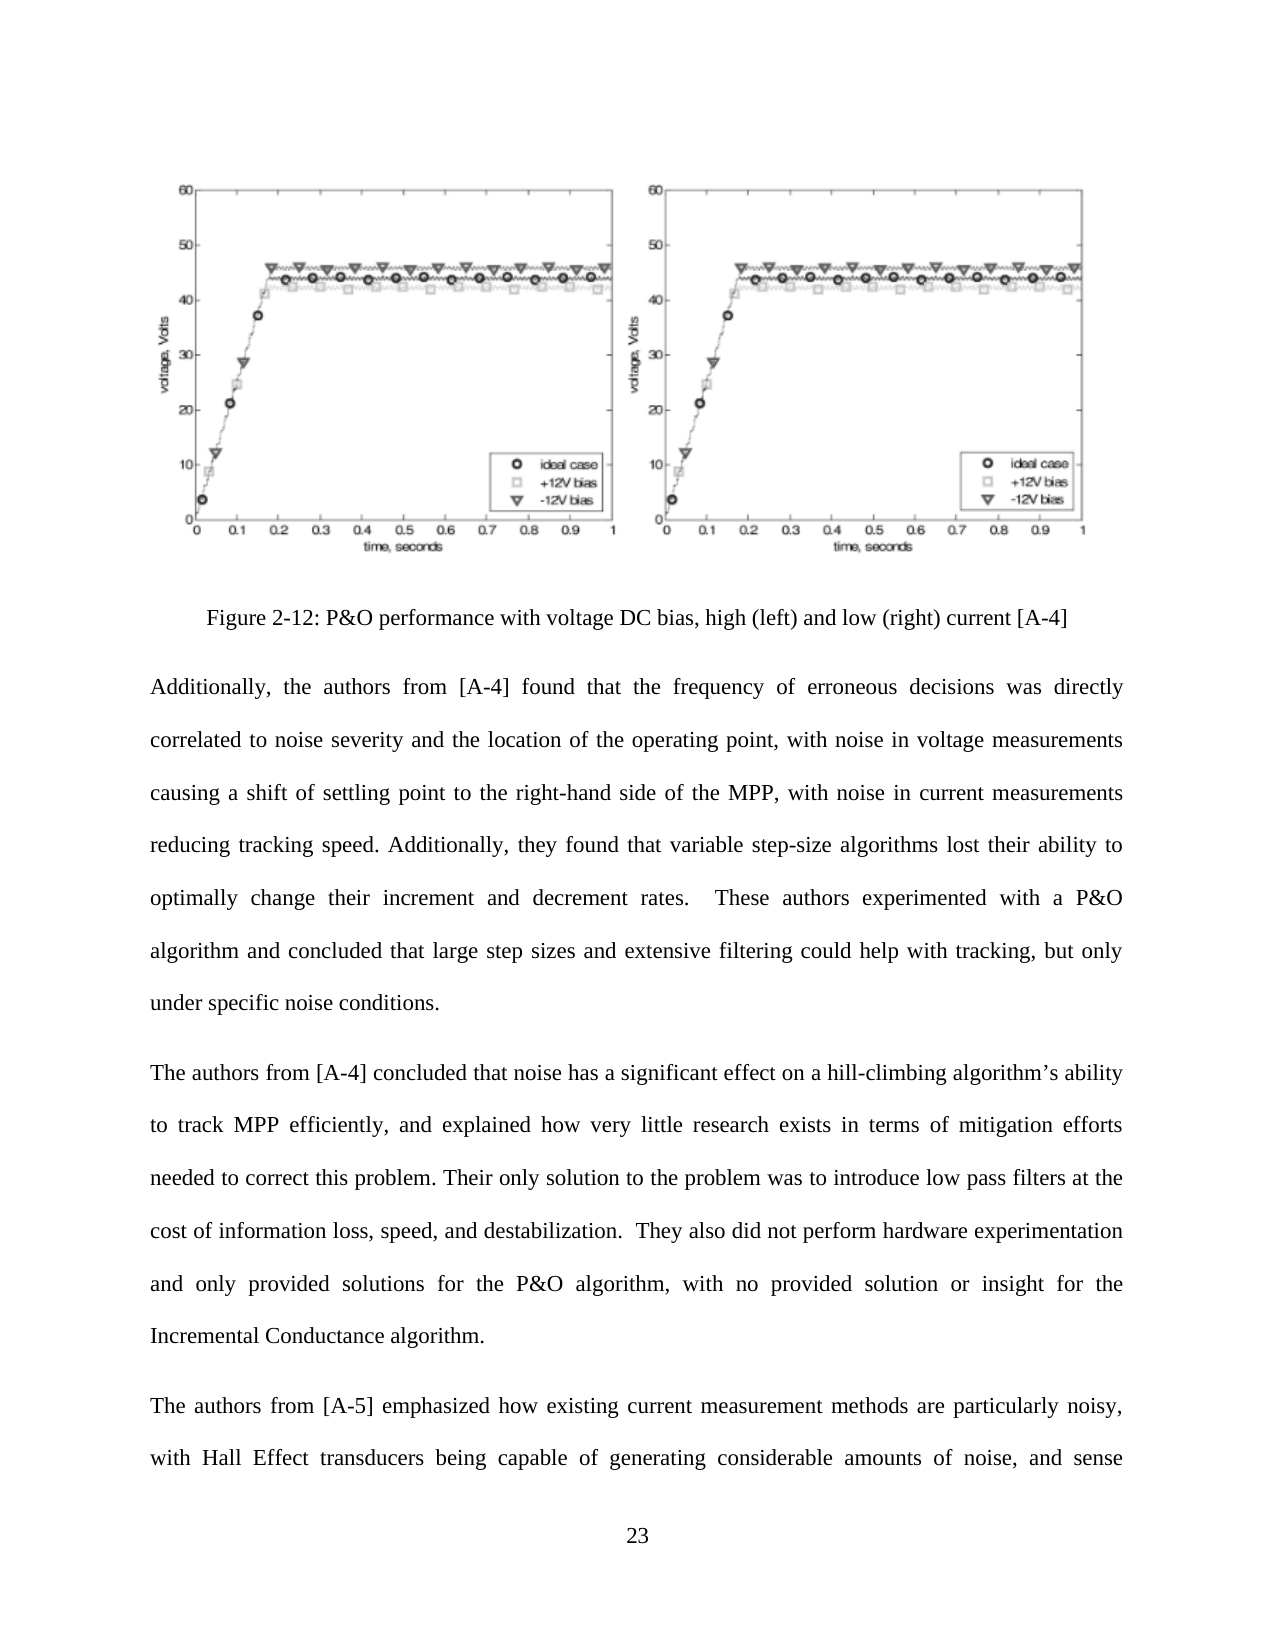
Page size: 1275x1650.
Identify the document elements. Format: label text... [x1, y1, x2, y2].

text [150, 1392, 1125, 1471]
text The authors from [A-4] concluded that noise has a significant effect on a hill-climbing algorithm’s ability to track MPP efficiently, and explained how very little research exists in terms of mitigation efforts needed to correct this problem. Their only solution to the problem was to introduce low pass filters at the cost of information loss, speed, and destabilization. They also did not perform hardware experimentation and only provided solutions for the P&O algorithm, with no provided solution or insight for the Incremental Conductance algorithm. [150, 1059, 1125, 1349]
text Additionally, the authors from [A-4] found that the frequency of erroneous decisions was directly correlated to noise severity and the location of the operating point, with noise in voltage measurements causing a shift of settling point to the right-hand side of the MPP, with noise in current measurements reducing tracking speed. Additionally, they found that variable step-size algorithms lost their ability to optimally change their increment and decrement rates. These authors experimented with a P&O algorithm and concluded that large step sizes and extensive filtering could help with tracking, but only under specific noise conditions. [150, 673, 1125, 1016]
text Figure 2-12: P&O performance with voltage DC bias, high (left) and low (right) current [A-4] [150, 604, 1125, 630]
picture [150, 150, 1125, 560]
